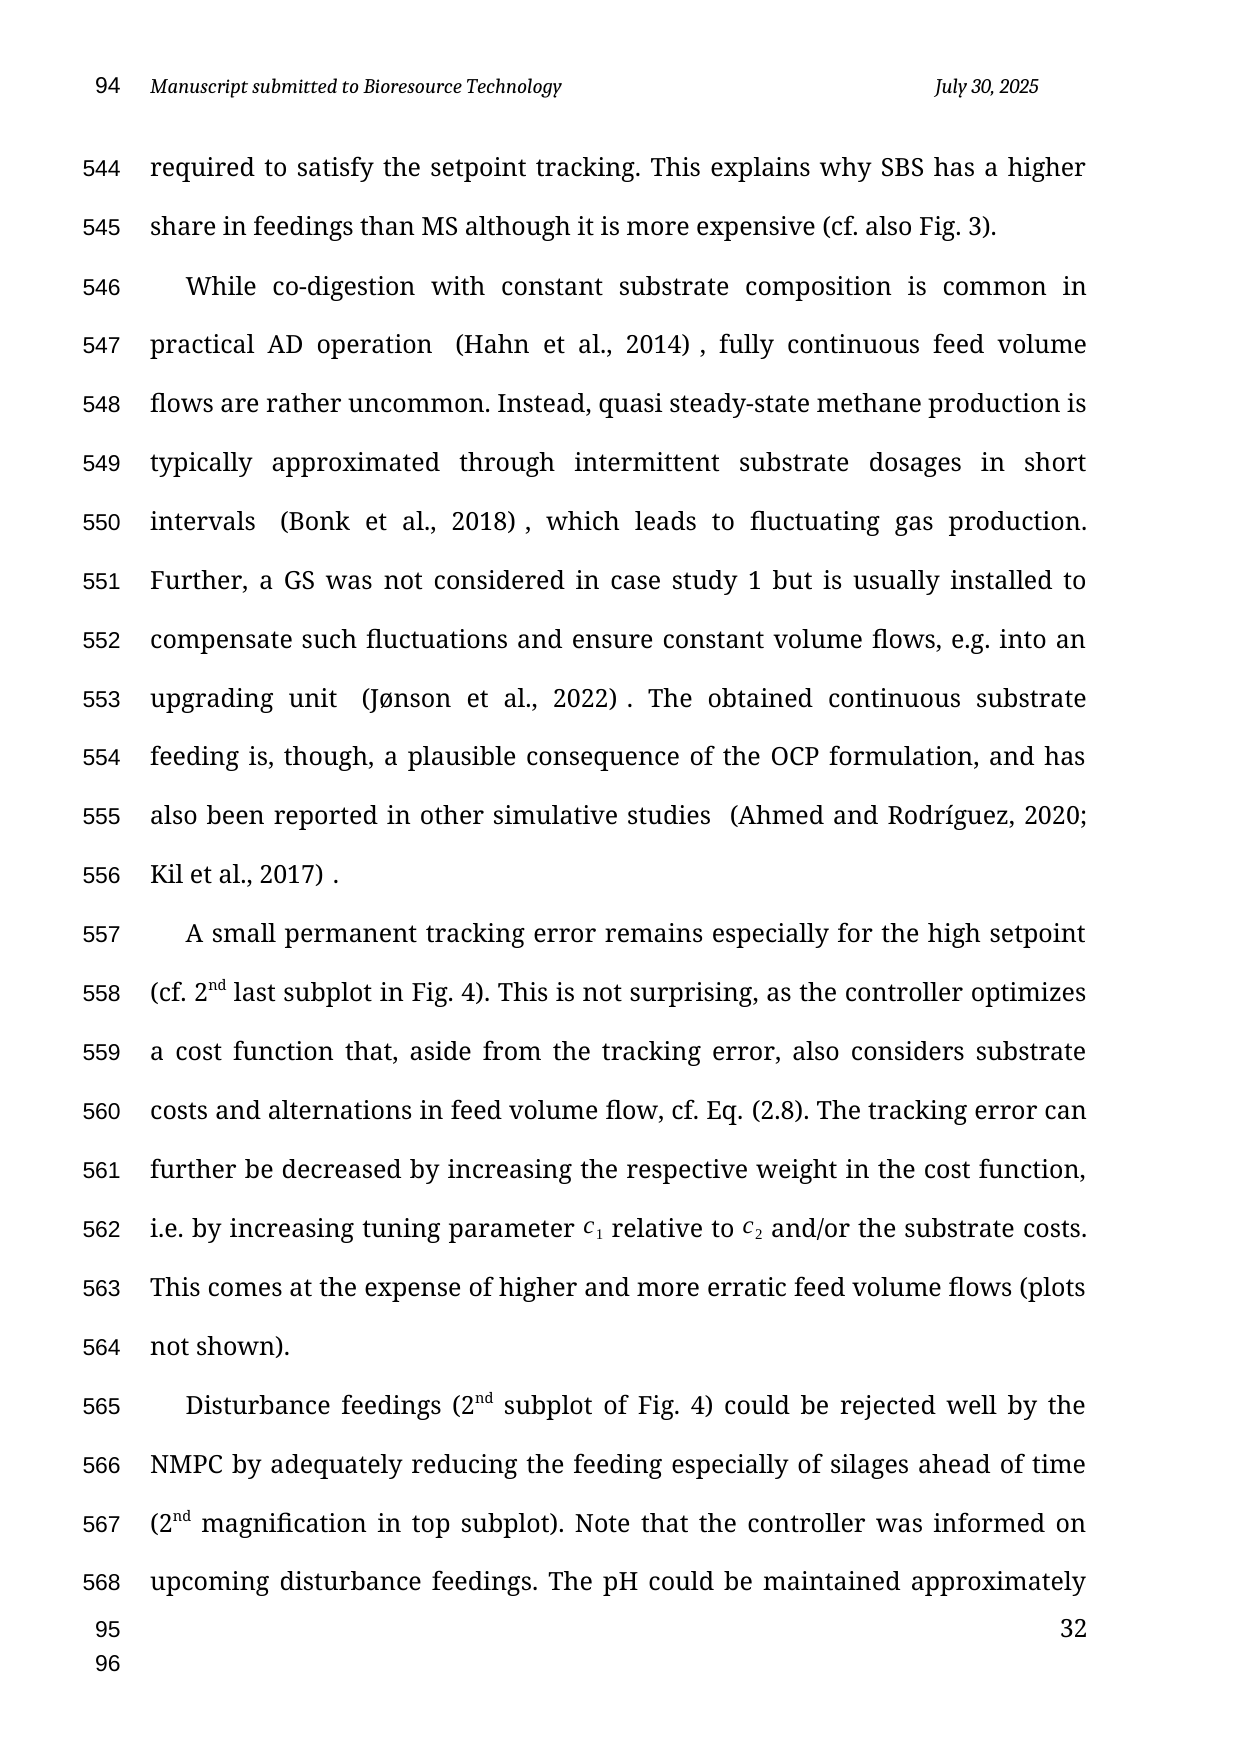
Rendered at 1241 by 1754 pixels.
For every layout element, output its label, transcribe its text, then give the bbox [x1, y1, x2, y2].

text A small permanent tracking error remains especially for the high setpoint (cf. 2nd last subplot in Fig. 4). This is not surprising, as the controller optimizes a cost function that, aside from the tracking error, also considers substrate costs and alternations in feed volume flow, cf. Eq. (2.8). The tracking error can further be decreased by increasing the respective weight in the cost function, i.e. by increasing tuning parameter relative to and/or the substrate costs. This comes at the expense of higher and more erratic feed volume flows (plots not shown). [150, 916, 1087, 1362]
text While co-digestion with constant substrate composition is common in practical AD operation , fully continuous feed volume flows are rather uncommon. Instead, quasi steady-state methane production is typically approximated through intermittent substrate dosages in short intervals , which leads to fluctuating gas production. Further, a GS was not considered in case study 1 but is usually installed to compensate such fluctuations and ensure constant volume flows, e.g. into an upgrading unit . The obtained continuous substrate feeding is, though, a plausible consequence of the OCP formulation, and has also been reported in other simulative studies . [150, 268, 1087, 891]
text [150, 1387, 1087, 1598]
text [150, 150, 1087, 243]
